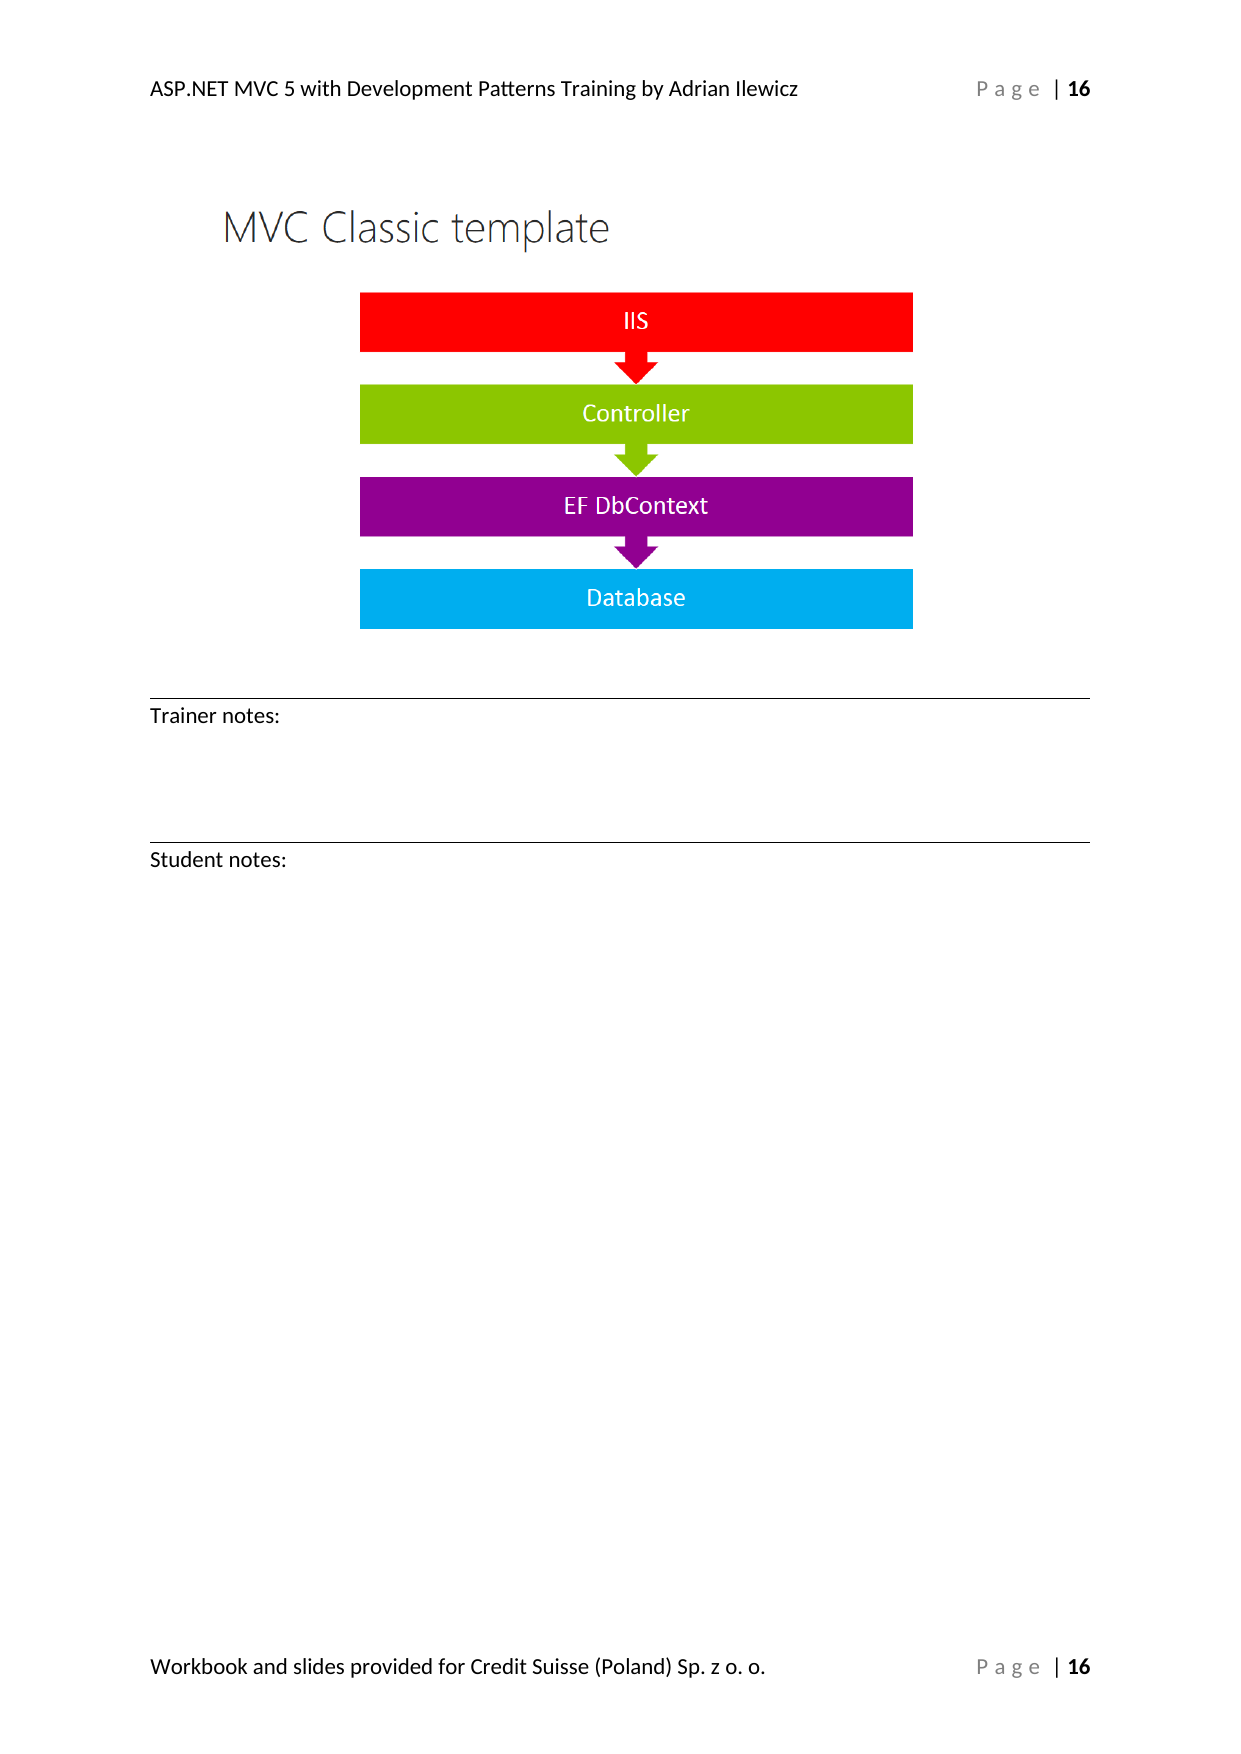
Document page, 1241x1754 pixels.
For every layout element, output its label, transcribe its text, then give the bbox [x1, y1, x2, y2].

picture [150, 149, 1090, 680]
text Student notes: [150, 843, 1090, 873]
text Trainer notes: [150, 699, 1090, 729]
